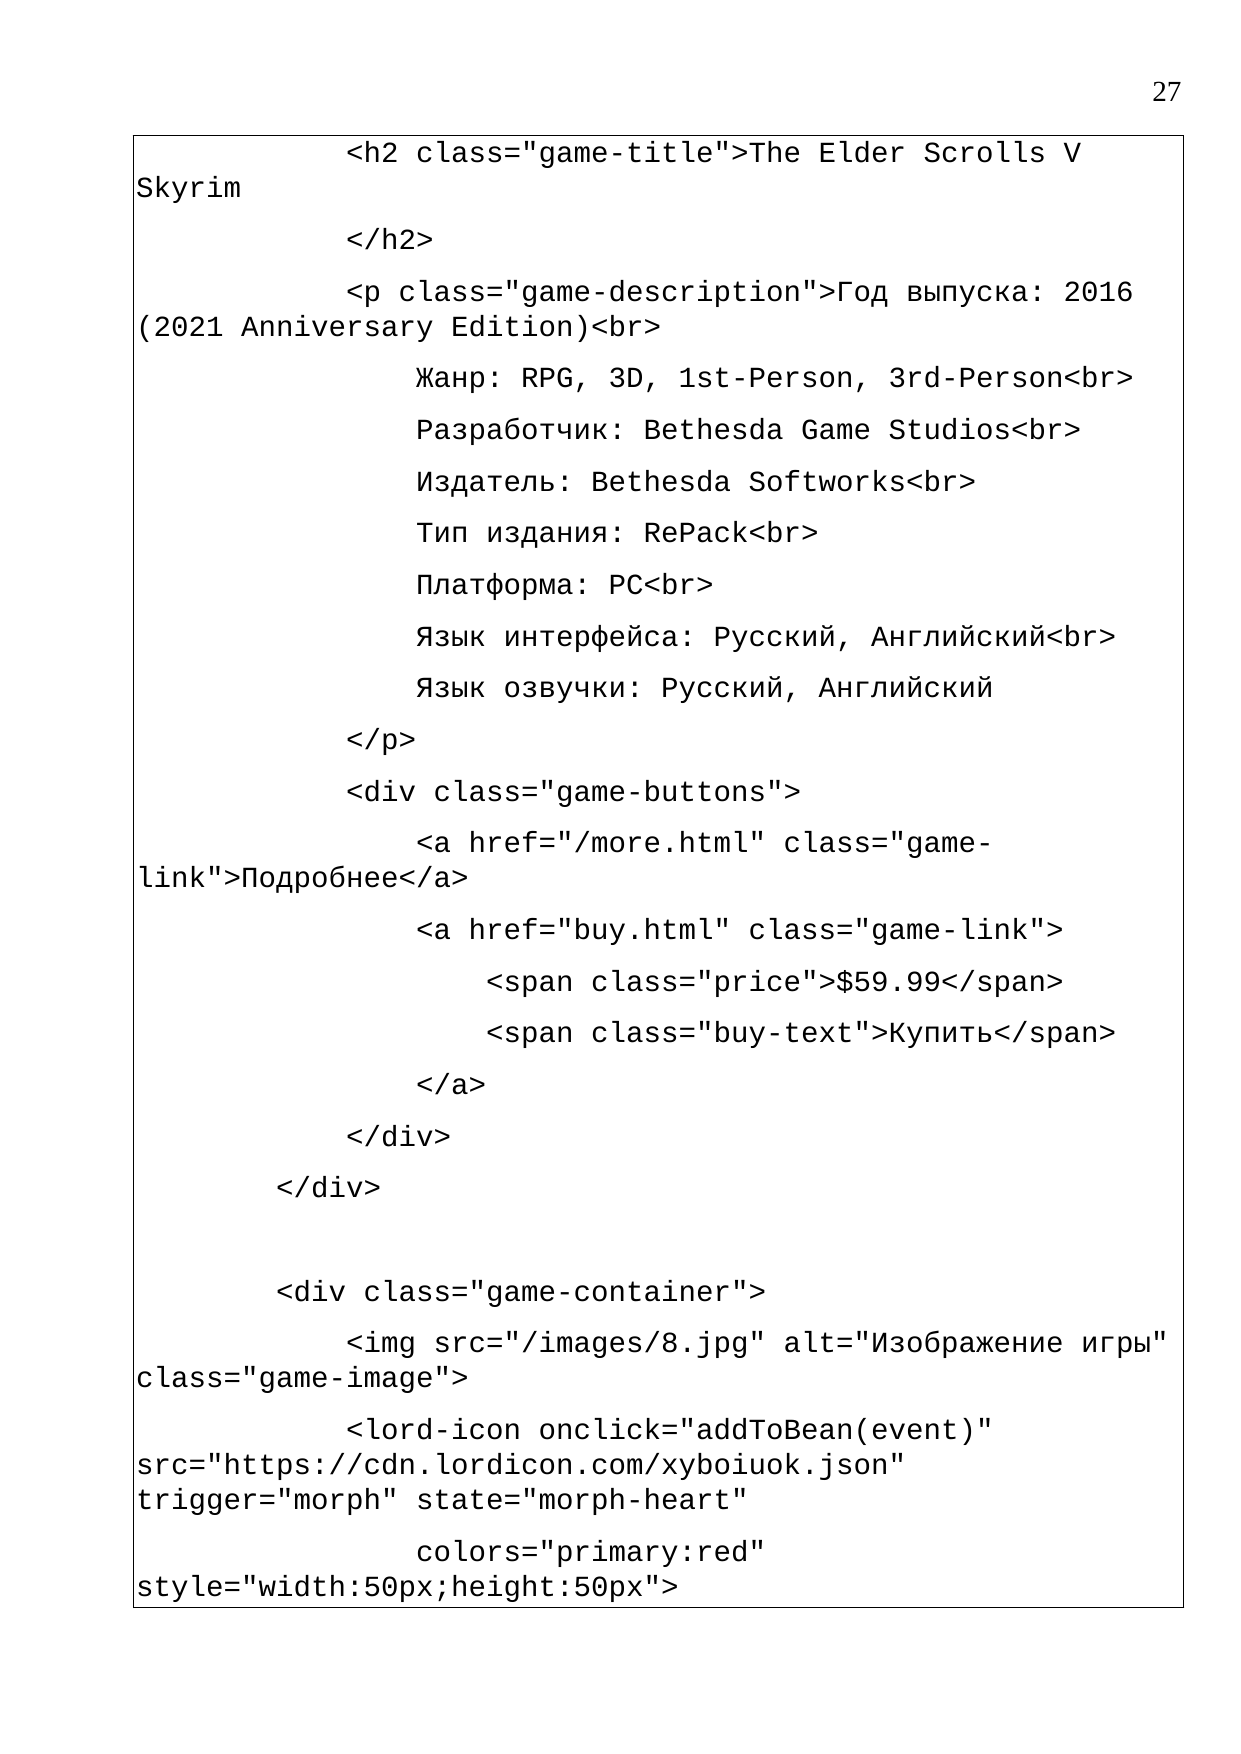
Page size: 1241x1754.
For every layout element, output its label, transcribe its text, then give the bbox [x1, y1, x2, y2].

text Издатель: Bethesda Softworks<br> [134, 464, 1183, 500]
text </p> [134, 722, 1183, 758]
text <h2 class="game-title">The Elder Scrolls V Skyrim [134, 136, 1183, 207]
text Тип издания: RePack<br> [134, 515, 1183, 552]
text <img src="/images/8.jpg" alt="Изображение игры" class="game-image"> [134, 1325, 1183, 1397]
text </h2> [134, 222, 1183, 258]
text <p class="game-description">Год выпуска: 2016 (2021 Anniversary Edition)<br> [134, 274, 1183, 345]
text <span class="price">$59.99</span> [134, 964, 1183, 1000]
text </div> [134, 1170, 1183, 1207]
text Разработчик: Bethesda Game Studios<br> [134, 412, 1183, 448]
text <div class="game-buttons"> [134, 774, 1183, 810]
text <div class="game-container"> [134, 1274, 1183, 1310]
text Платформа: PC<br> [134, 567, 1183, 603]
text colors="primary:red" style="width:50px;height:50px"> [134, 1534, 1183, 1607]
text <span class="buy-text">Купить</span> [134, 1015, 1183, 1052]
text </div> [134, 1119, 1183, 1155]
text </a> [134, 1067, 1183, 1103]
text Жанр: RPG, 3D, 1st-Person, 3rd-Person<br> [134, 360, 1183, 397]
text <a href="buy.html" class="game-link"> [134, 912, 1183, 948]
text Язык озвучки: Русский, Английский [134, 670, 1183, 707]
text Язык интерфейса: Русский, Английский<br> [134, 619, 1183, 655]
text <a href="/more.html" class="game-link">Подробнее</a> [134, 825, 1183, 897]
text <lord-icon onclick="addToBean(event)" src="https://cdn.lordicon.com/xyboiuok.json" trigger="morph" state="morph-heart" [134, 1412, 1183, 1518]
